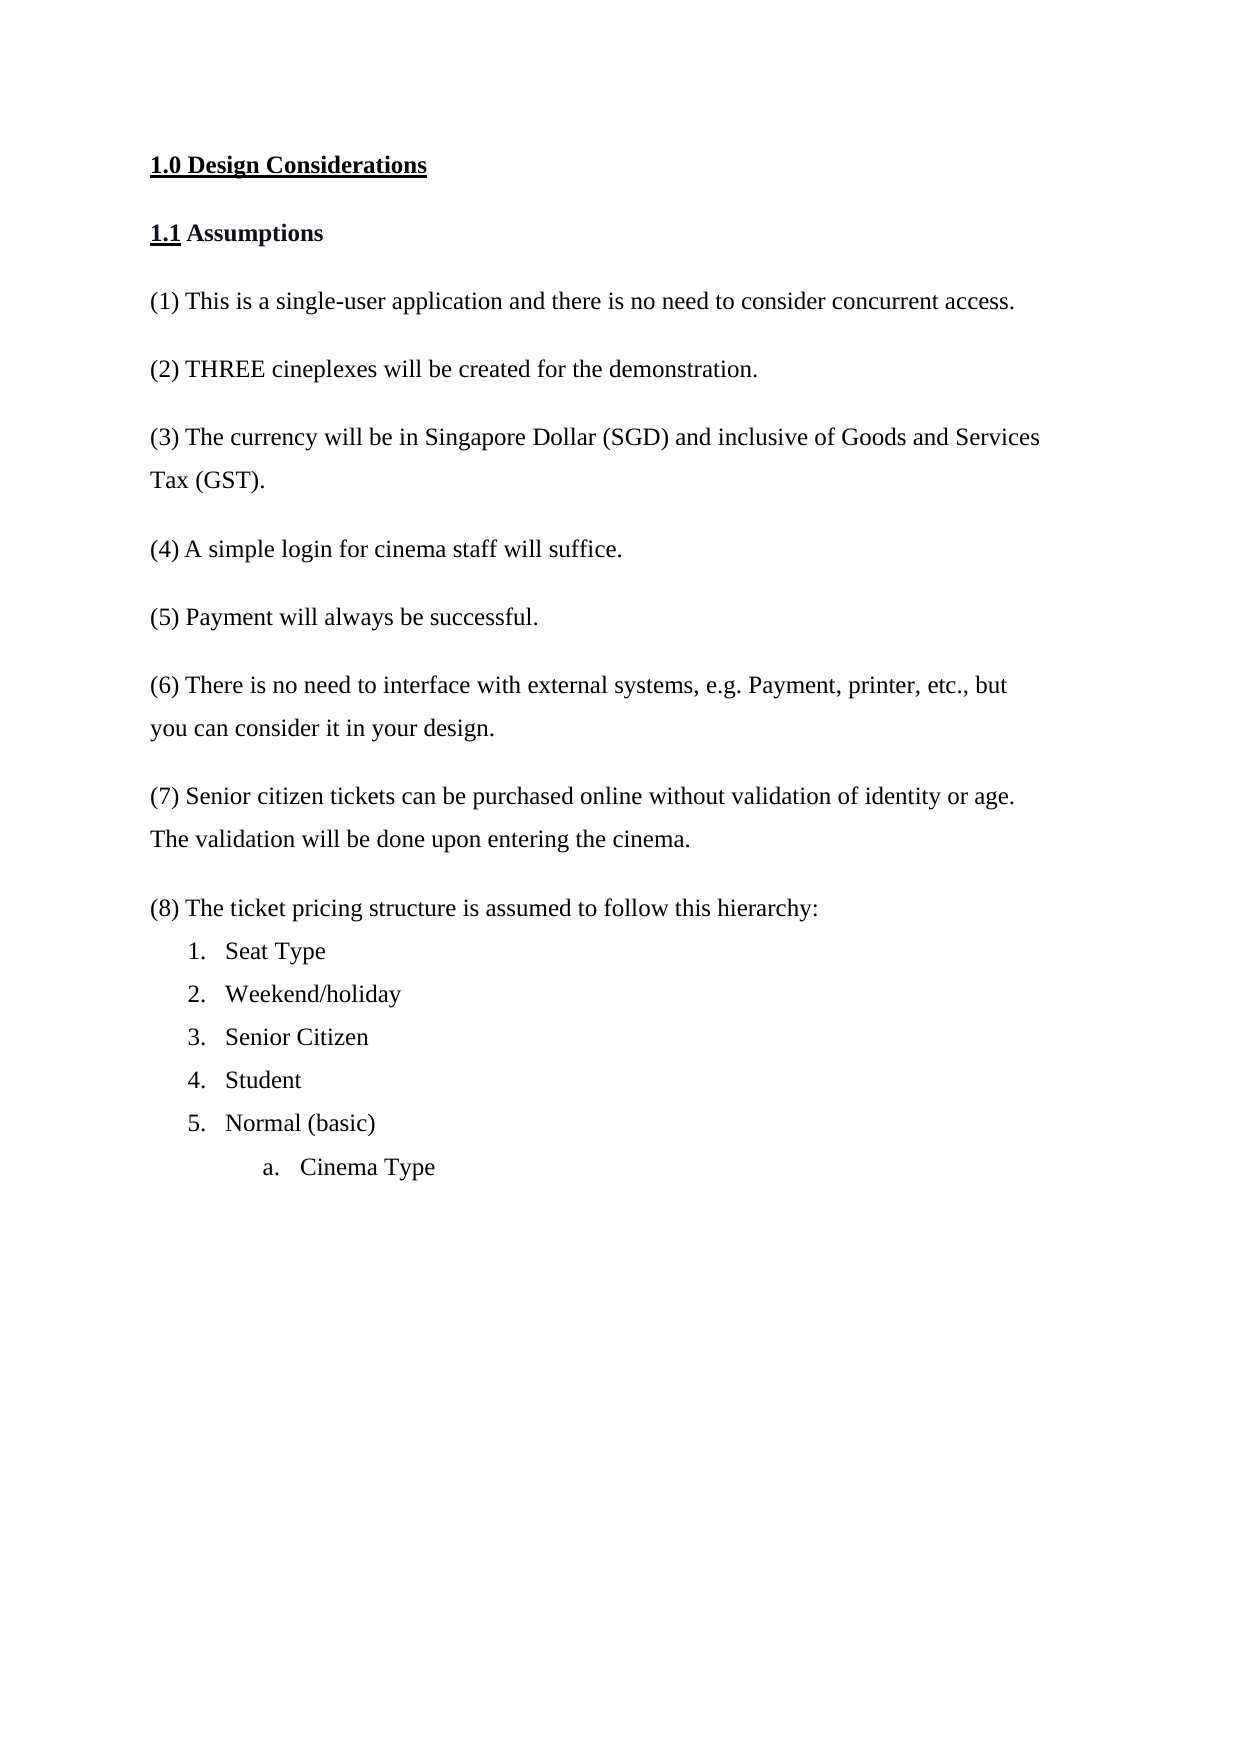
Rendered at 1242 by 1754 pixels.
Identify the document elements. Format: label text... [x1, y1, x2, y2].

list Seat Type [187, 936, 1102, 965]
list Senior Citizen [187, 1022, 1102, 1051]
list Assumptions [150, 218, 1102, 247]
list This is a single-user application and there is no need to consider concurrent access. [150, 286, 1102, 315]
list Normal (basic) [187, 1108, 1102, 1137]
list Weekend/holiday [187, 979, 1102, 1008]
list There is no need to interface with external systems, e.g. Payment, printer, etc., but you can consider it in your design. [150, 670, 1050, 742]
list Design Considerations [150, 150, 1102, 179]
list The currency will be in Singapore Dollar (SGD) and inclusive of Goods and Services Tax (GST). [150, 422, 1083, 494]
list Student [187, 1065, 1102, 1094]
list Cinema Type [262, 1152, 1102, 1180]
list THREE cineplexes will be created for the demonstration. [150, 354, 1102, 383]
list Senior citizen tickets can be purchased online without validation of identity or age. The validation will be done upon entering the cinema. [150, 781, 1060, 853]
list The ticket pricing structure is assumed to follow this hierarchy: [150, 893, 1102, 922]
list Payment will always be successful. [150, 602, 1102, 631]
list A simple login for cinema staff will suffice. [150, 534, 1102, 563]
